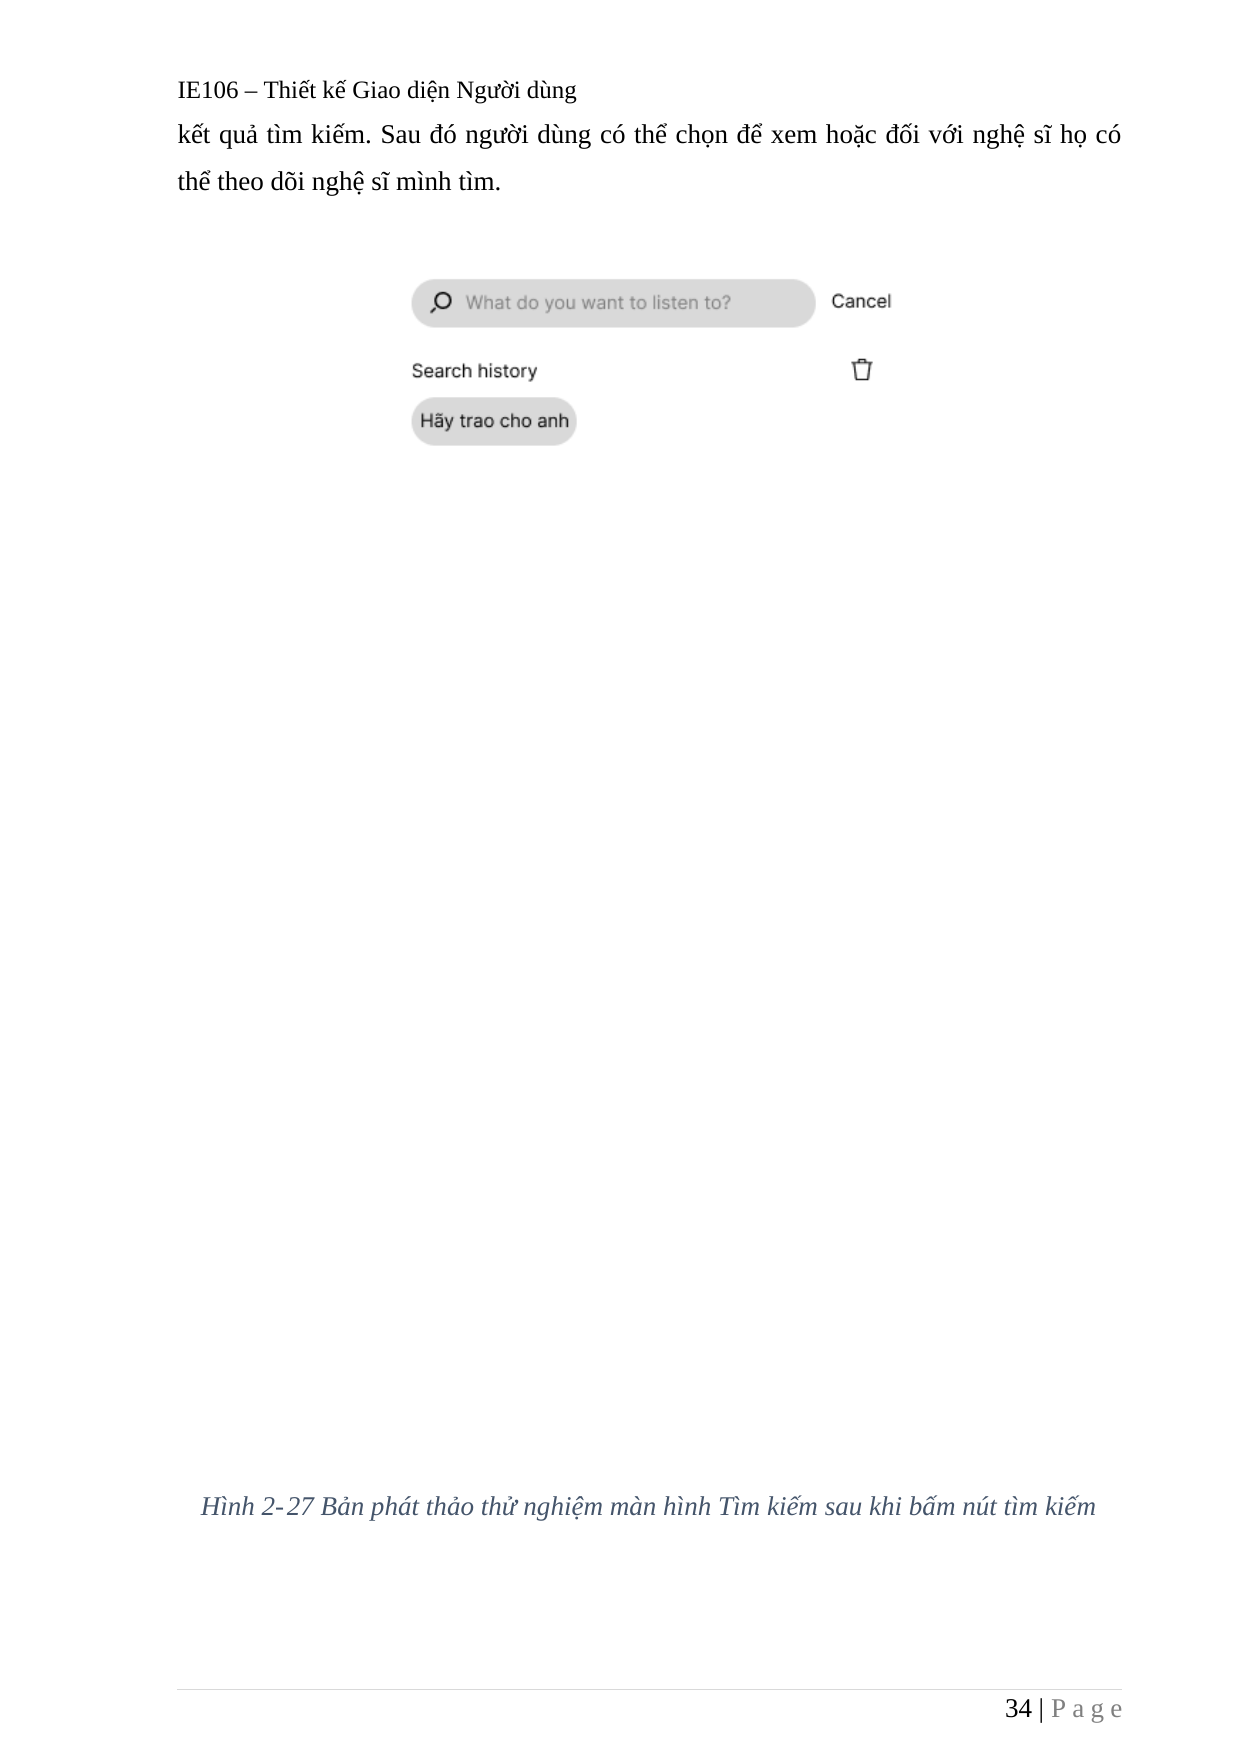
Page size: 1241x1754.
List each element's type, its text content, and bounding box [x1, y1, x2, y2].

picture [372, 258, 927, 1459]
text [177, 118, 1122, 196]
